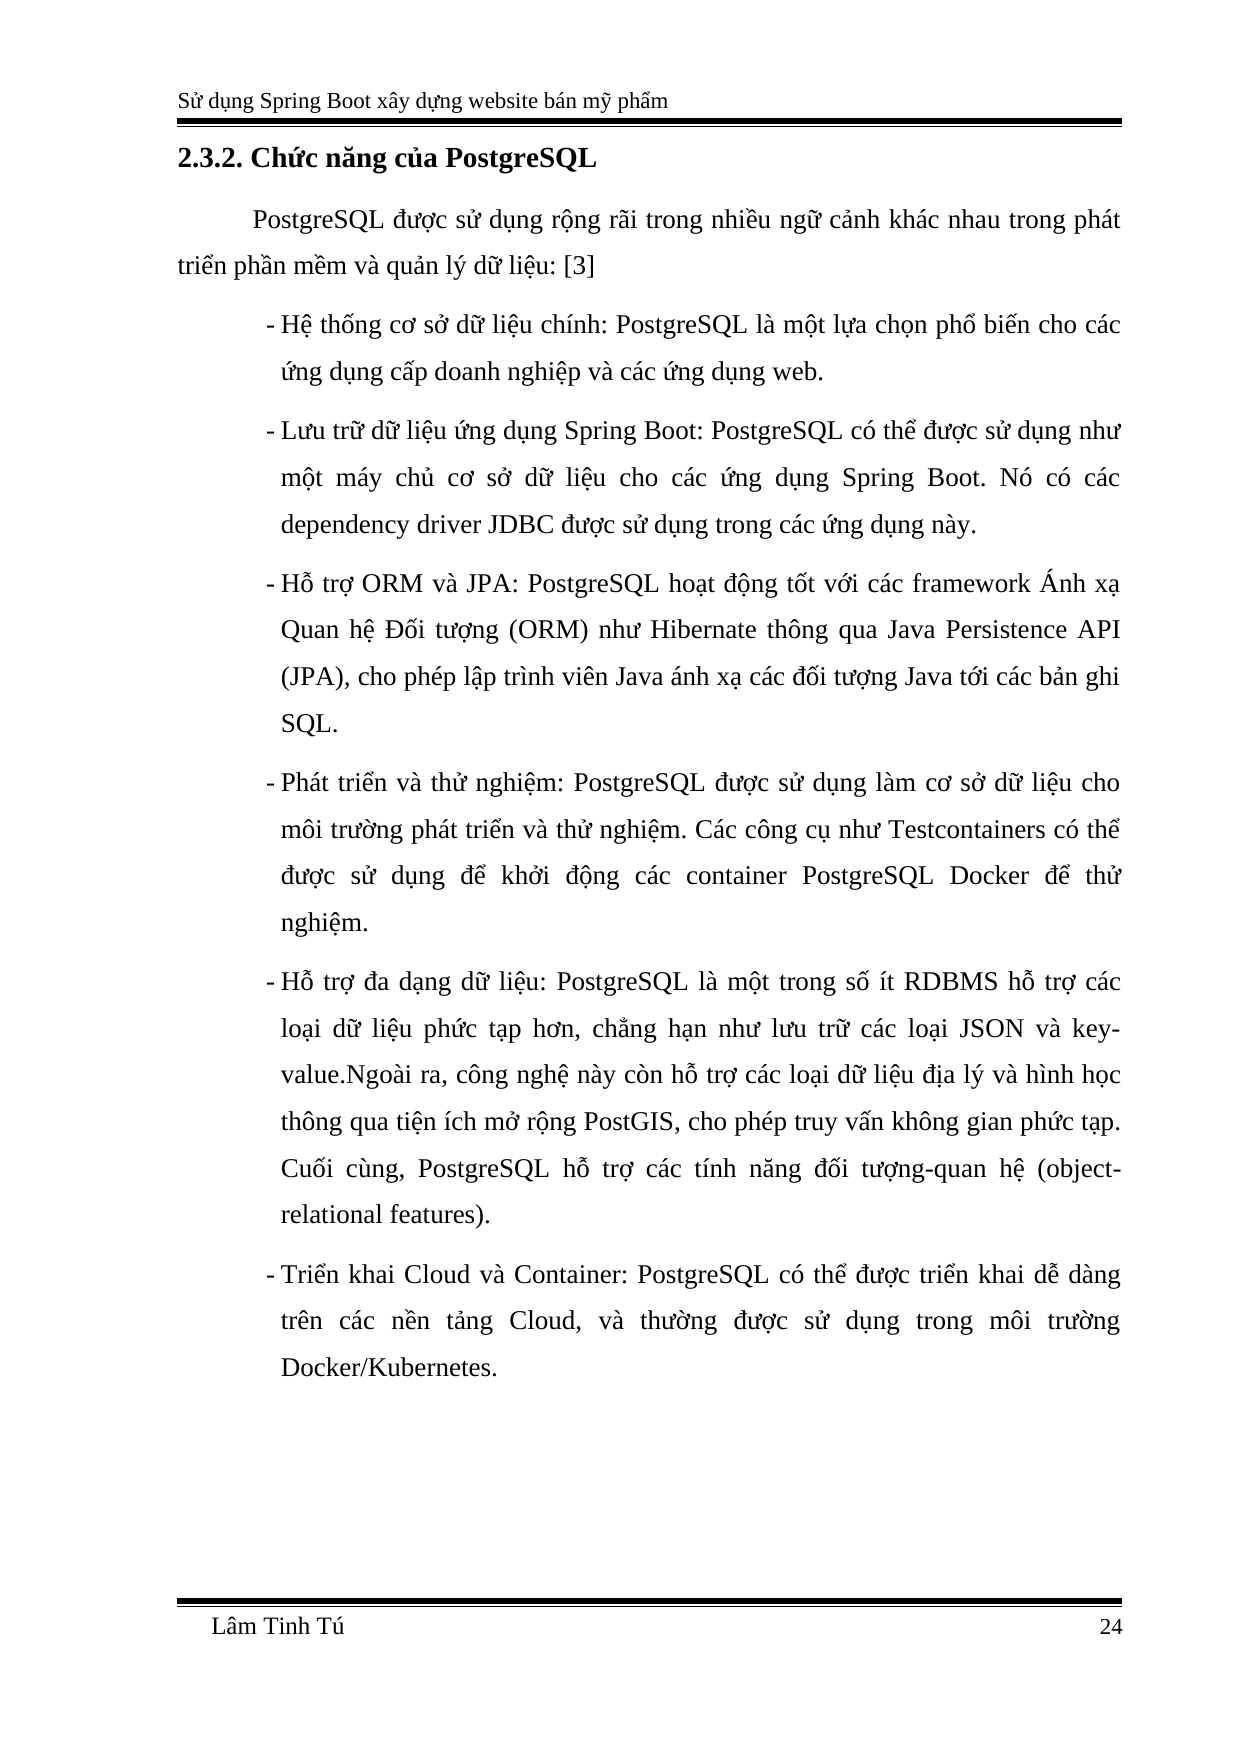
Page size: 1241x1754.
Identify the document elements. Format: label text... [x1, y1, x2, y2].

list Triển khai Cloud và Container: PostgreSQL có thể được triển khai dễ dàng trên các nền tảng Cloud, và thường được sử dụng trong môi trường Docker/Kubernetes. [266, 1258, 1122, 1382]
list Phát triển và thử nghiệm: PostgreSQL được sử dụng làm cơ sở dữ liệu cho môi trường phát triển và thử nghiệm. Các công cụ như Testcontainers có thể được sử dụng để khởi động các container PostgreSQL Docker để thử nghiệm. [266, 766, 1122, 937]
list Lưu trữ dữ liệu ứng dụng Spring Boot: PostgreSQL có thể được sử dụng như một máy chủ cơ sở dữ liệu cho các ứng dụng Spring Boot. Nó có các dependency driver JDBC được sử dụng trong các ứng dụng này. [266, 414, 1122, 539]
list Hỗ trợ ORM và JPA: PostgreSQL hoạt động tốt với các framework Ánh xạ Quan hệ Đối tượng (ORM) như Hibernate thông qua Java Persistence API (JPA), cho phép lập trình viên Java ánh xạ các đối tượng Java tới các bản ghi SQL. [266, 567, 1122, 738]
list Hỗ trợ đa dạng dữ liệu: PostgreSQL là một trong số ít RDBMS hỗ trợ các loại dữ liệu phức tạp hơn, chẳng hạn như lưu trữ các loại JSON và key-value.Ngoài ra, công nghệ này còn hỗ trợ các loại dữ liệu địa lý và hình học thông qua tiện ích mở rộng PostGIS, cho phép truy vấn không gian phức tạp. Cuối cùng, PostgreSQL hỗ trợ các tính năng đối tượng-quan hệ (object-relational features). [266, 965, 1122, 1230]
subtitle Chức năng của PostgreSQL [177, 140, 1122, 173]
list Hệ thống cơ sở dữ liệu chính: PostgreSQL là một lựa chọn phổ biến cho các ứng dụng cấp doanh nghiệp và các ứng dụng web. [266, 308, 1122, 386]
text PostgreSQL được sử dụng rộng rãi trong nhiều ngữ cảnh khác nhau trong phát triển phần mềm và quản lý dữ liệu: [177, 203, 1122, 281]
